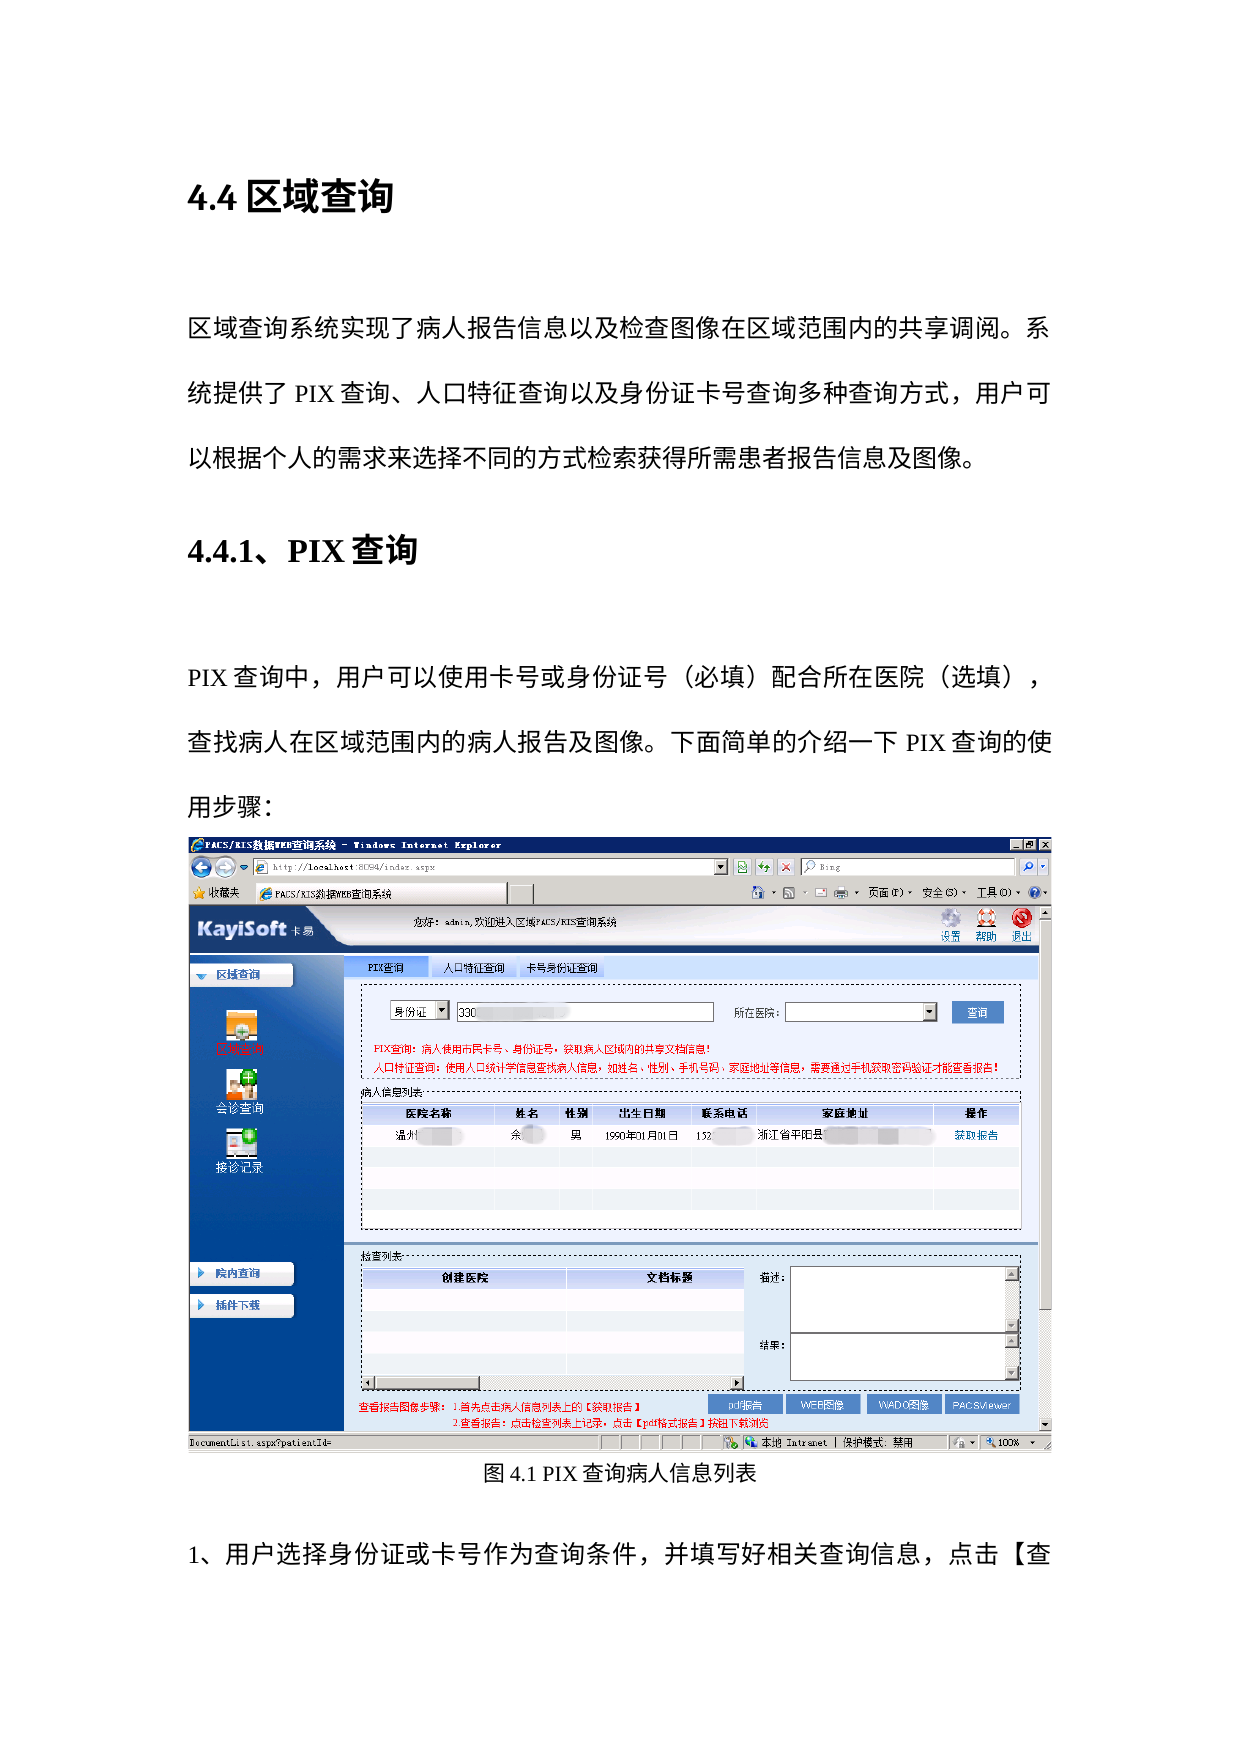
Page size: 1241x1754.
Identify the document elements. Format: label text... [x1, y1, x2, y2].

text 图4.1 PIX查询病人信息列表 [187, 1455, 1053, 1488]
subtitle 4.4.1、PIX查询 [187, 516, 1053, 581]
picture [188, 837, 1052, 1453]
text PIX查询中，用户可以使用卡号或身份证号（必填）配合所在医院（选填），查找病人在区域范围内的病人报告及图像。下面简单的介绍一下PIX查询的使用步骤： [187, 643, 1053, 838]
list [187, 1520, 1053, 1585]
text 区域查询系统实现了病人报告信息以及检查图像在区域范围内的共享调阅。系统提供了PIX查询、人口特征查询以及身份证卡号查询多种查询方式，用户可以根据个人的需求来选择不同的方式检索获得所需患者报告信息及图像。 [187, 294, 1053, 489]
subtitle 4.4区域查询 [187, 162, 1053, 227]
